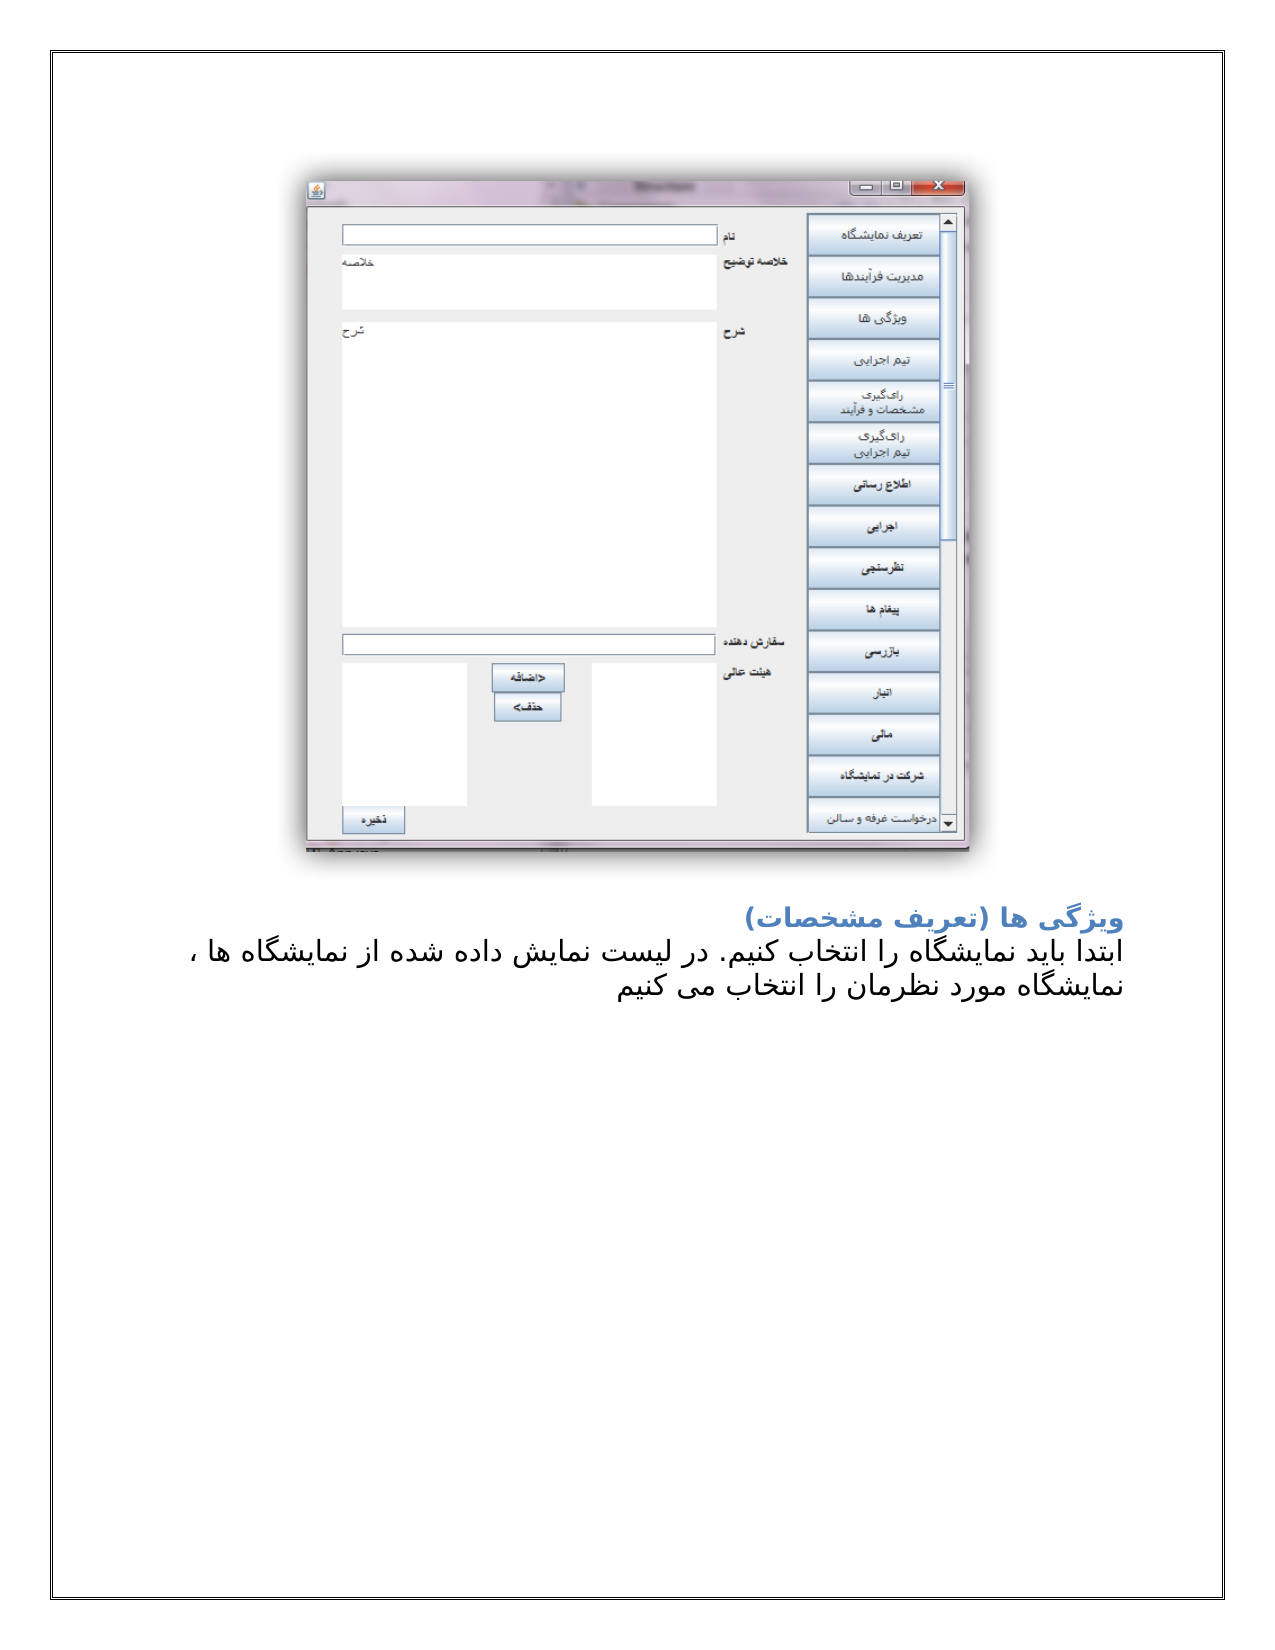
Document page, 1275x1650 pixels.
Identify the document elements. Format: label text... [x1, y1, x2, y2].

picture [306, 181, 970, 852]
subtitle ویژگی ها (تعریف مشخصات) [150, 902, 1125, 934]
text ابتدا باید نمایشگاه را انتخاب کنیم. در لیست نمایش داده شده از نمایشگاه ها ، نمایشگاه مورد نظرمان را انتخاب می کنیم [150, 934, 1125, 1002]
